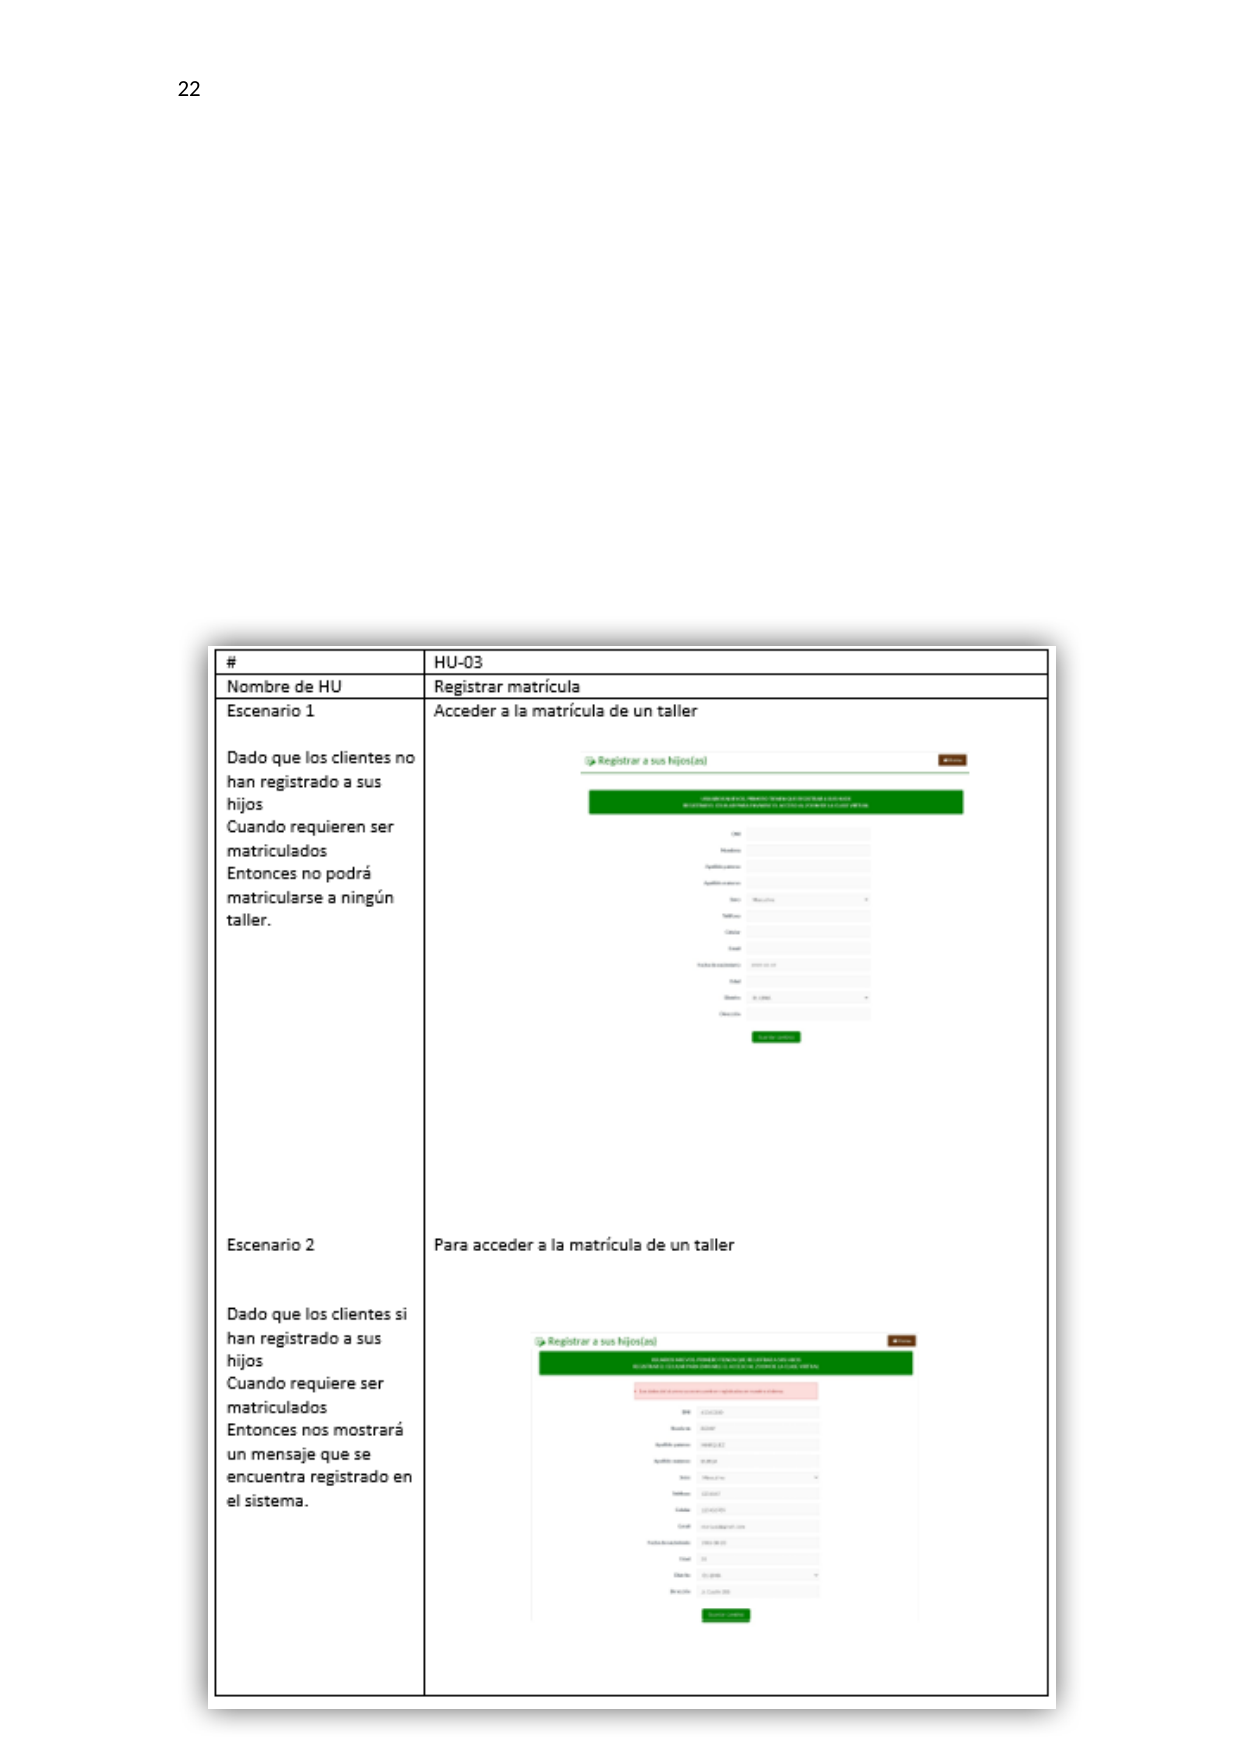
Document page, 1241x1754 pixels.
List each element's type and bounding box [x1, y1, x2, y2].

picture [208, 646, 1056, 1709]
